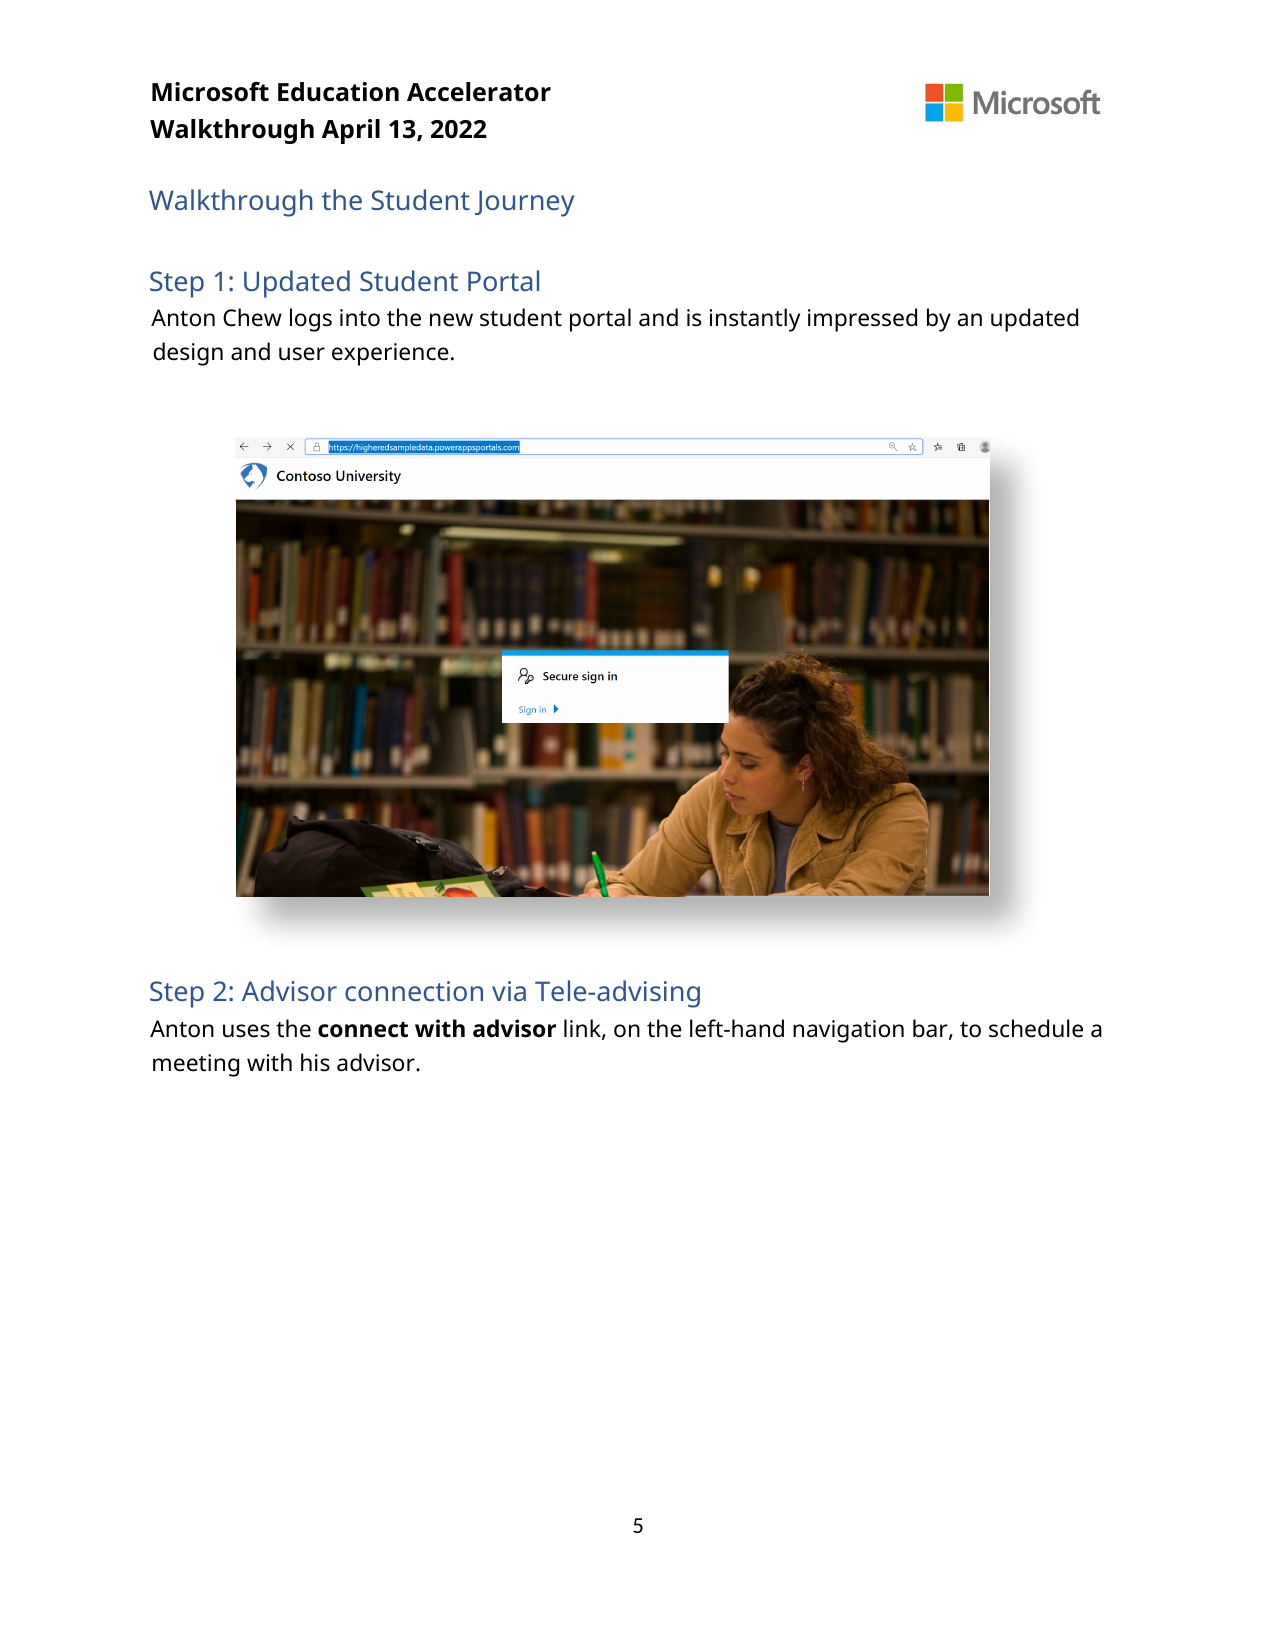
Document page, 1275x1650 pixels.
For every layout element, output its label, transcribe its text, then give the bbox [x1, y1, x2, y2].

text Anton Chew logs into the new student portal and is instantly impressed by an updated design and user experience. [151, 302, 1124, 367]
subtitle Step 1: Updated Student Portal [148, 262, 1124, 299]
subtitle Step 2: Advisor connection via Tele-advising [148, 973, 1124, 1009]
subtitle Walkthrough the Student Journey [148, 182, 1124, 219]
picture [925, 61, 1124, 135]
picture [235, 437, 990, 897]
text Anton uses the connect with advisor link, on the left-hand navigation bar, to schedule a meeting with his advisor. [150, 1013, 1124, 1078]
